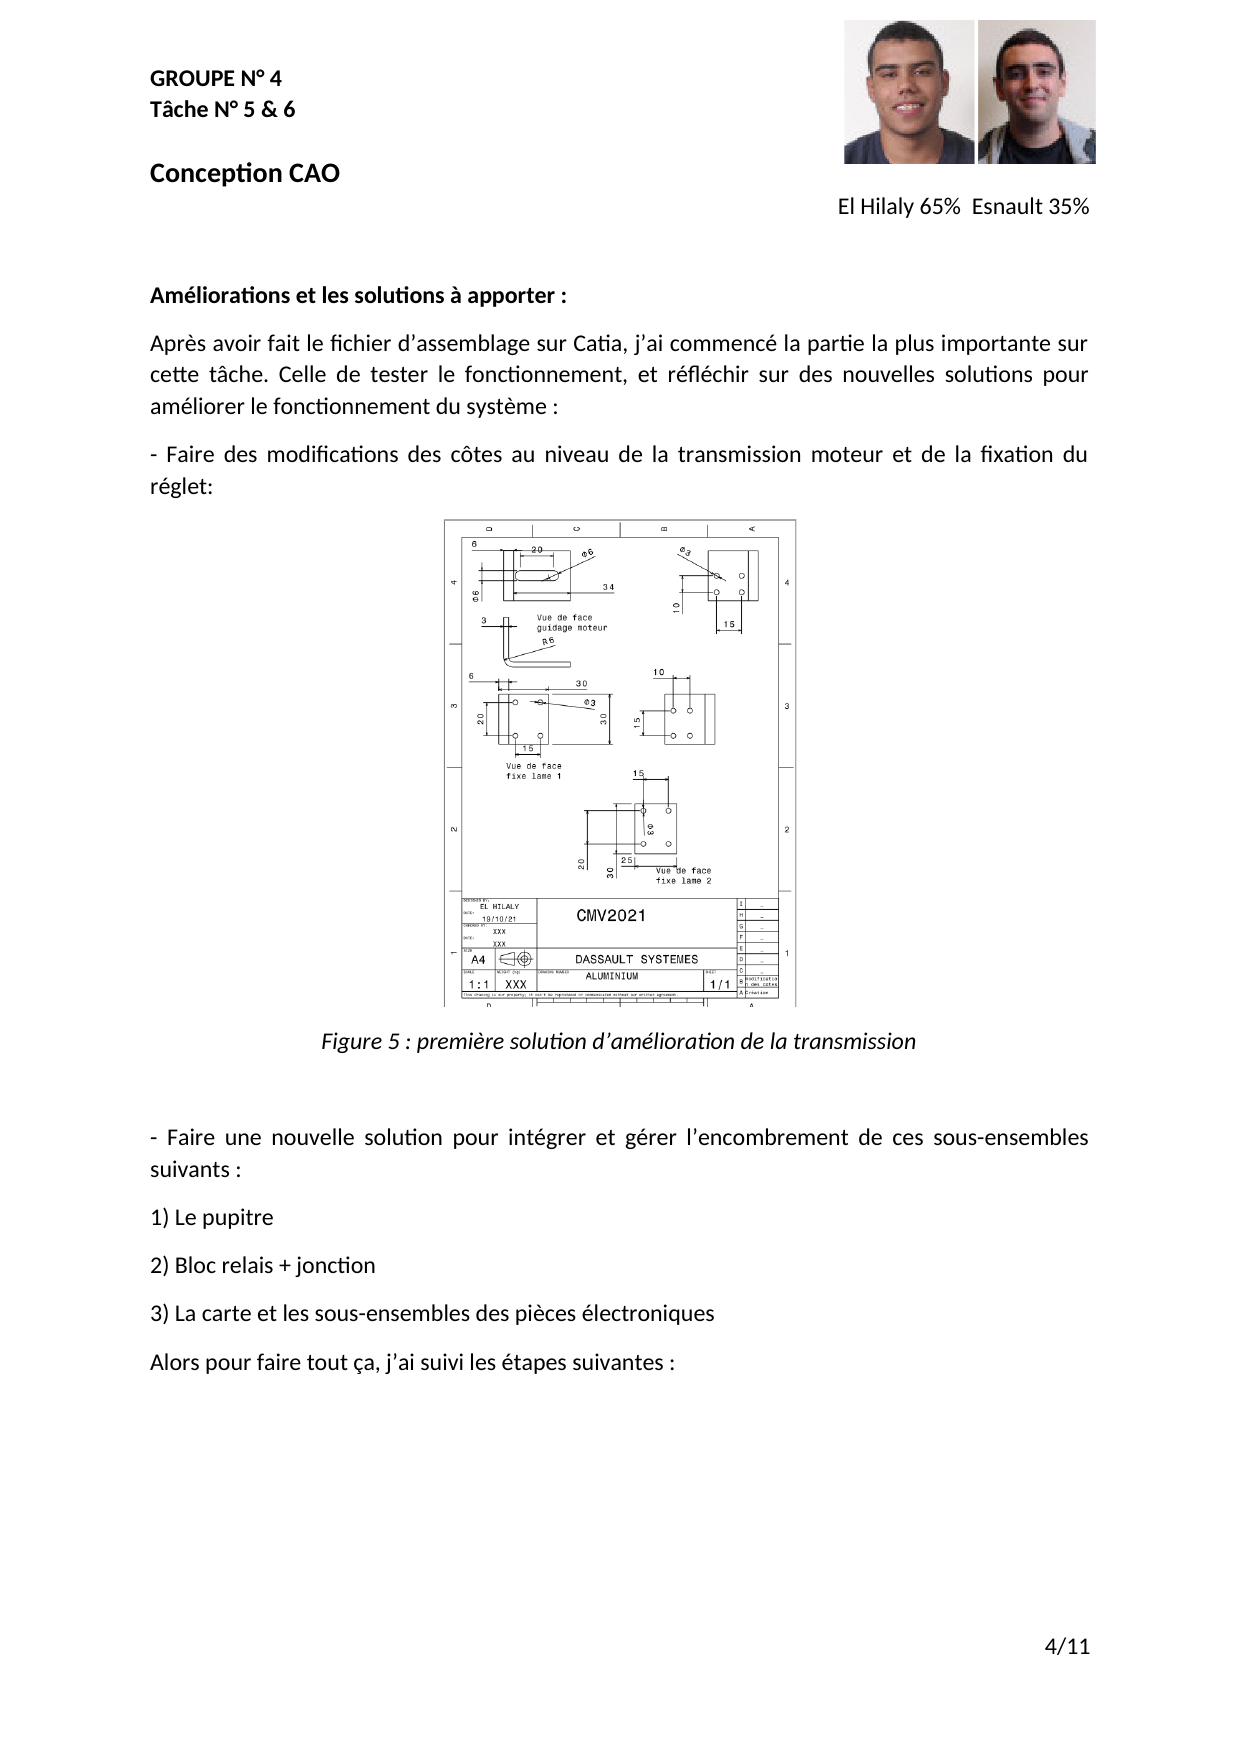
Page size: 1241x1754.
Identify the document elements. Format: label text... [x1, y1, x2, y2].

text Après avoir fait le fichier d’assemblage sur Catia, j’ai commencé la partie la plus importante sur cette tâche. Celle de tester le fonctionnement, et réfléchir sur des nouvelles solutions pour améliorer le fonctionnement du système : [150, 328, 1090, 420]
picture [443, 519, 797, 1007]
text - Faire des modifications des côtes au niveau de la transmission moteur et de la fixation du réglet: [150, 439, 1090, 500]
text 1) Le pupitre [150, 1202, 1090, 1231]
picture [840, 20, 1102, 164]
text 3) La carte et les sous-ensembles des pièces électroniques [150, 1298, 1090, 1328]
text Alors pour faire tout ça, j’ai suivi les étapes suivantes : [150, 1347, 1090, 1376]
text - Faire une nouvelle solution pour intégrer et gérer l’encombrement de ces sous-ensembles suivants : [150, 1122, 1090, 1183]
text Figure 5 : première solution d’amélioration de la transmission [150, 1026, 1090, 1055]
text Améliorations et les solutions à apporter : [150, 280, 1090, 309]
text 2) Bloc relais + jonction [150, 1250, 1090, 1279]
